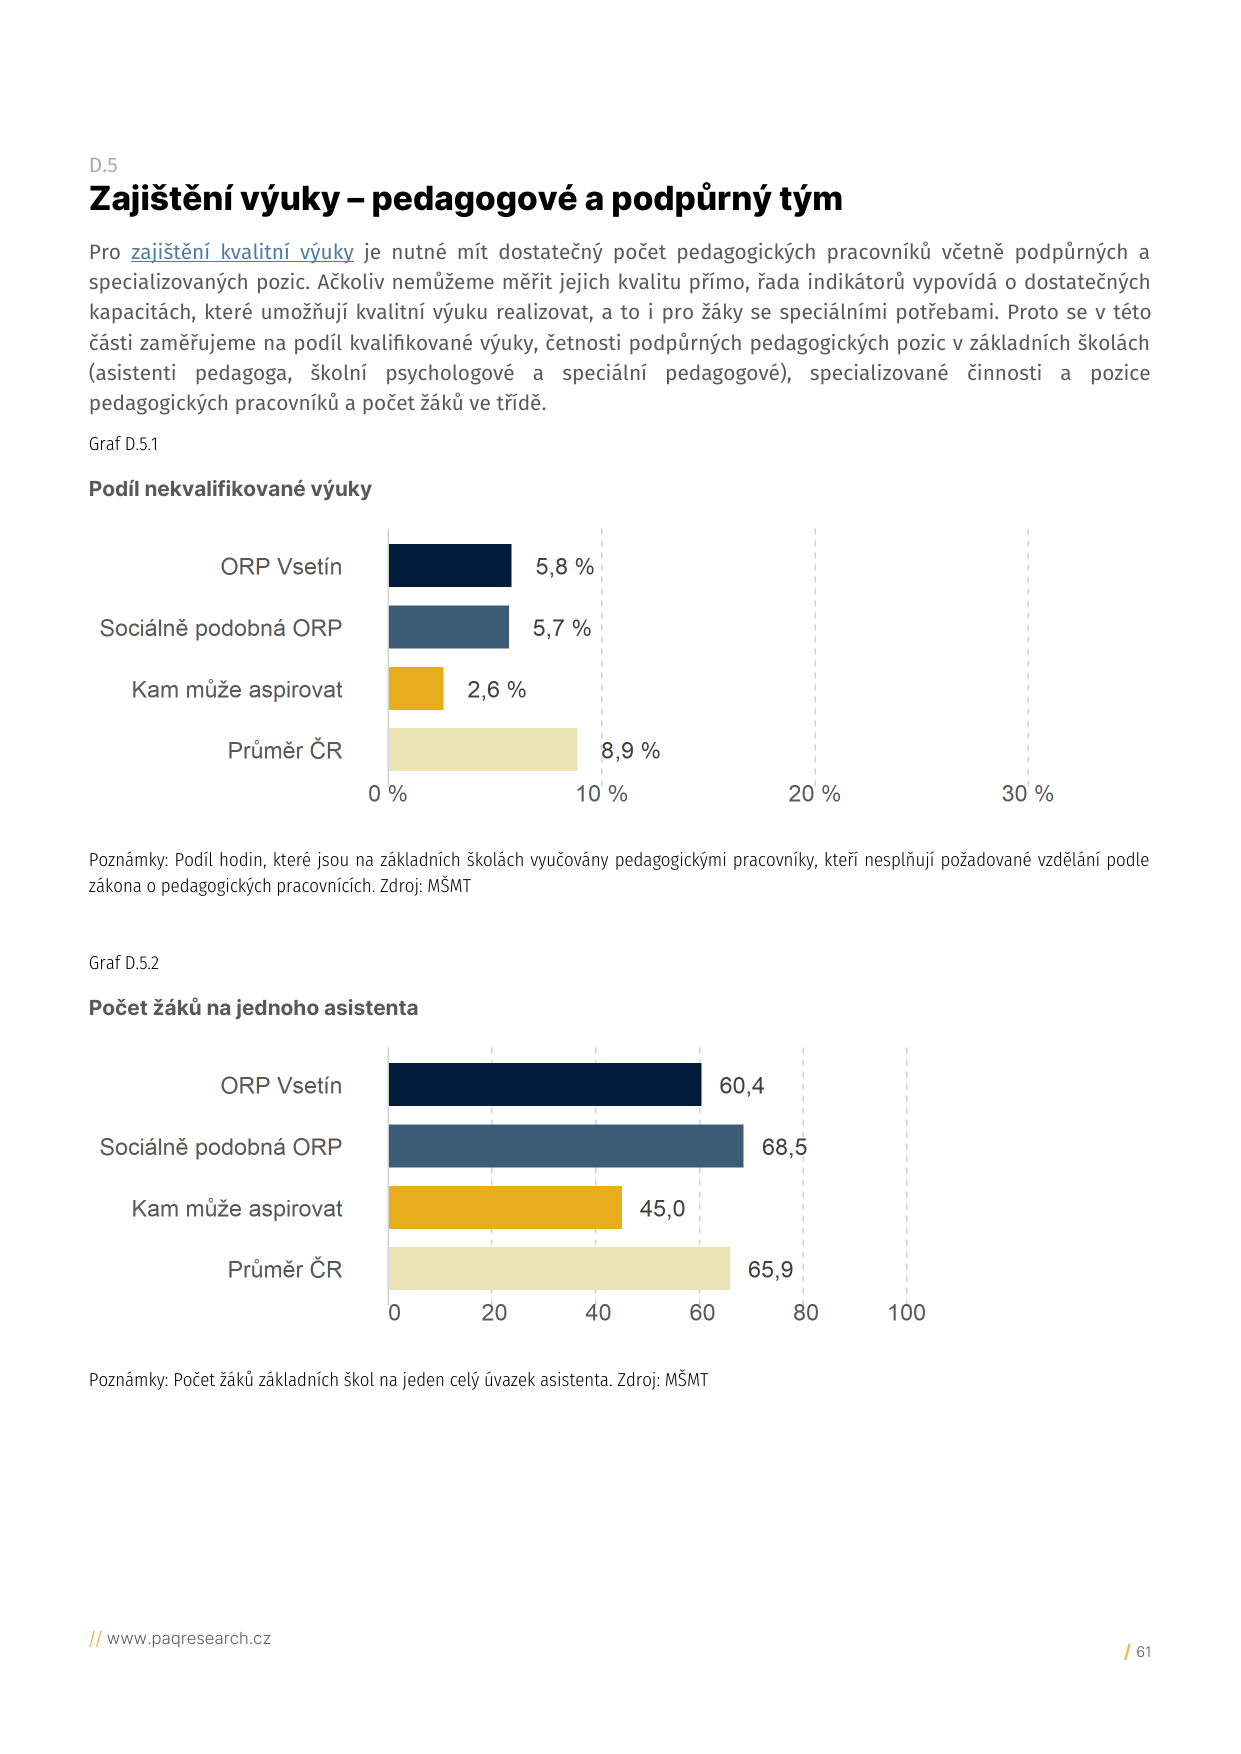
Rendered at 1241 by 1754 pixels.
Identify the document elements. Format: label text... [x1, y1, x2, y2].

picture [88, 501, 1139, 833]
text Graf D.5.2 [89, 952, 1152, 974]
subtitle Zajištění výuky – pedagogové a podpůrný tým [89, 178, 1152, 218]
picture [88, 1020, 1139, 1352]
text Graf D.5.1 [89, 433, 1152, 455]
text Poznámky: Podíl hodin, které jsou na základních školách vyučovány pedagogickými pracovníky, kteří nesplňují požadované vzdělání podle zákona o pedagogických pracovnících. Zdroj: MŠMT [89, 849, 1152, 898]
text Pro zajištění kvalitní výuky je nutné mít dostatečný počet pedagogických pracovníků včetně podpůrných a specializovaných pozic. Ačkoliv nemůžeme měřit jejich kvalitu přímo, řada indikátorů vypovídá o dostatečných kapacitách, které umožňují kvalitní výuku realizovat, a to i pro žáky se speciálními potřebami. Proto se v této části zaměřujeme na podíl kvalifikované výuky, četnosti podpůrných pedagogických pozic v základních školách (asistenti pedagoga, školní psychologové a speciální pedagogové), specializované činnosti a pozice pedagogických pracovníků a počet žáků ve třídě. [89, 235, 1152, 416]
text Počet žáků na jednoho asistenta [89, 990, 1152, 1020]
text Podíl nekvalifikované výuky [89, 471, 1152, 501]
text D.5 [89, 148, 1152, 178]
text Poznámky: Počet žáků základních škol na jeden celý úvazek asistenta. Zdroj: MŠMT [89, 1368, 1152, 1391]
